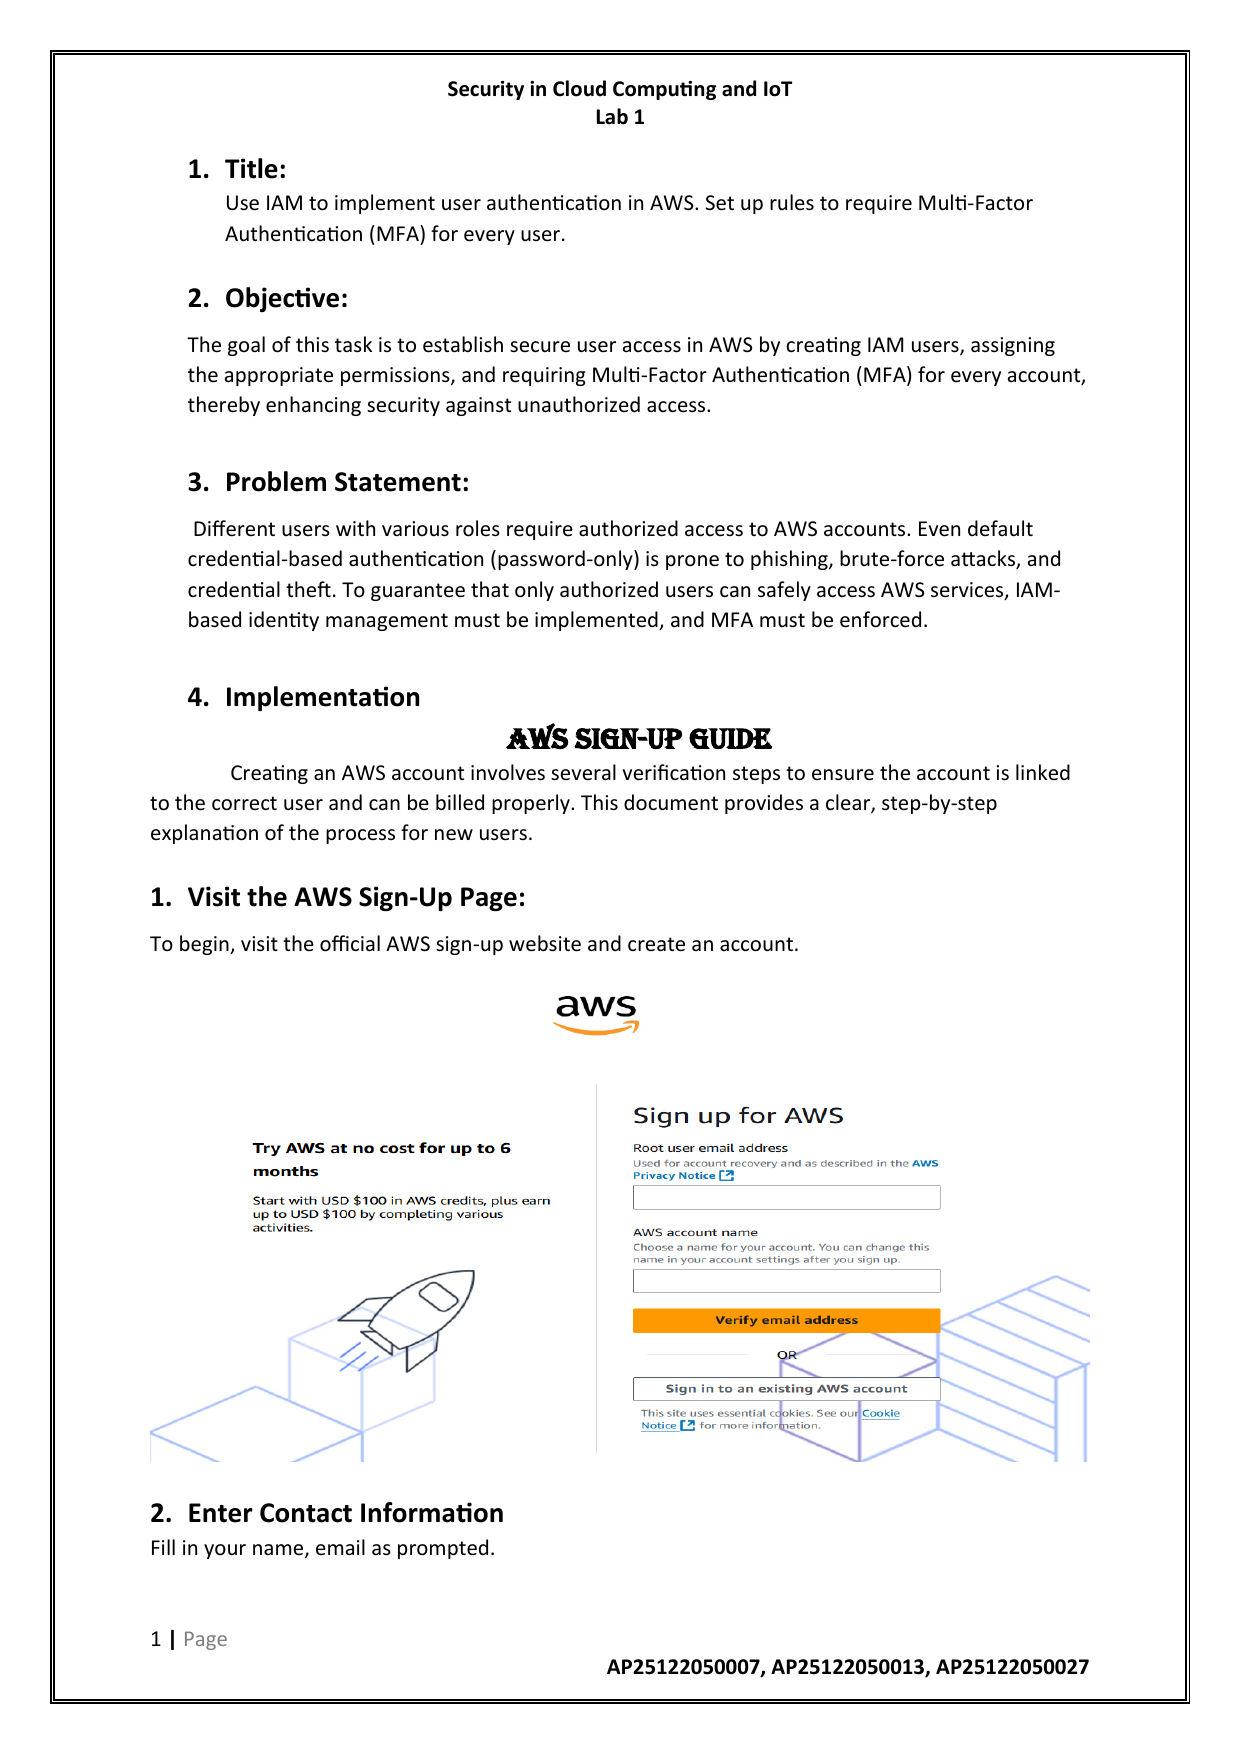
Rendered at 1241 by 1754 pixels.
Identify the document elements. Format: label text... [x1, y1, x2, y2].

list Enter Contact Information [150, 1494, 1090, 1530]
text Fill in your name, email as prompted. [150, 1533, 1090, 1561]
list Problem Statement: [187, 463, 1090, 499]
text The goal of this task is to establish secure user access in AWS by creating IAM users, assigning the appropriate permissions, and requiring Multi-Factor Authentication (MFA) for every account, thereby enhancing security against unauthorized access. [187, 330, 1090, 449]
list Title: [187, 150, 1090, 186]
text AWS Sign-Up Guide [187, 716, 1090, 755]
list Implementation [187, 678, 1090, 713]
list Use IAM to implement user authentication in AWS. Set up rules to require Multi-Factor Authentication (MFA) for every user. [225, 188, 1090, 277]
text To begin, visit the official AWS sign-up website and create an account. [150, 929, 1090, 957]
text Different users with various roles require authorized access to AWS accounts. Even default credential-based authentication (password-only) is prone to phishing, brute-force attacks, and credential theft. To guarantee that only authorized users can safely access AWS services, IAM-based identity management must be implemented, and MFA must be enforced. [187, 514, 1090, 663]
picture [150, 972, 1091, 1462]
list Visit the AWS Sign-Up Page: [150, 878, 1090, 914]
text Creating an AWS account involves several verification steps to ensure the account is linked to the correct user and can be billed properly. This document provides a clear, step-by-step explanation of the process for new users. [150, 758, 1090, 846]
list Objective: [187, 279, 1090, 315]
